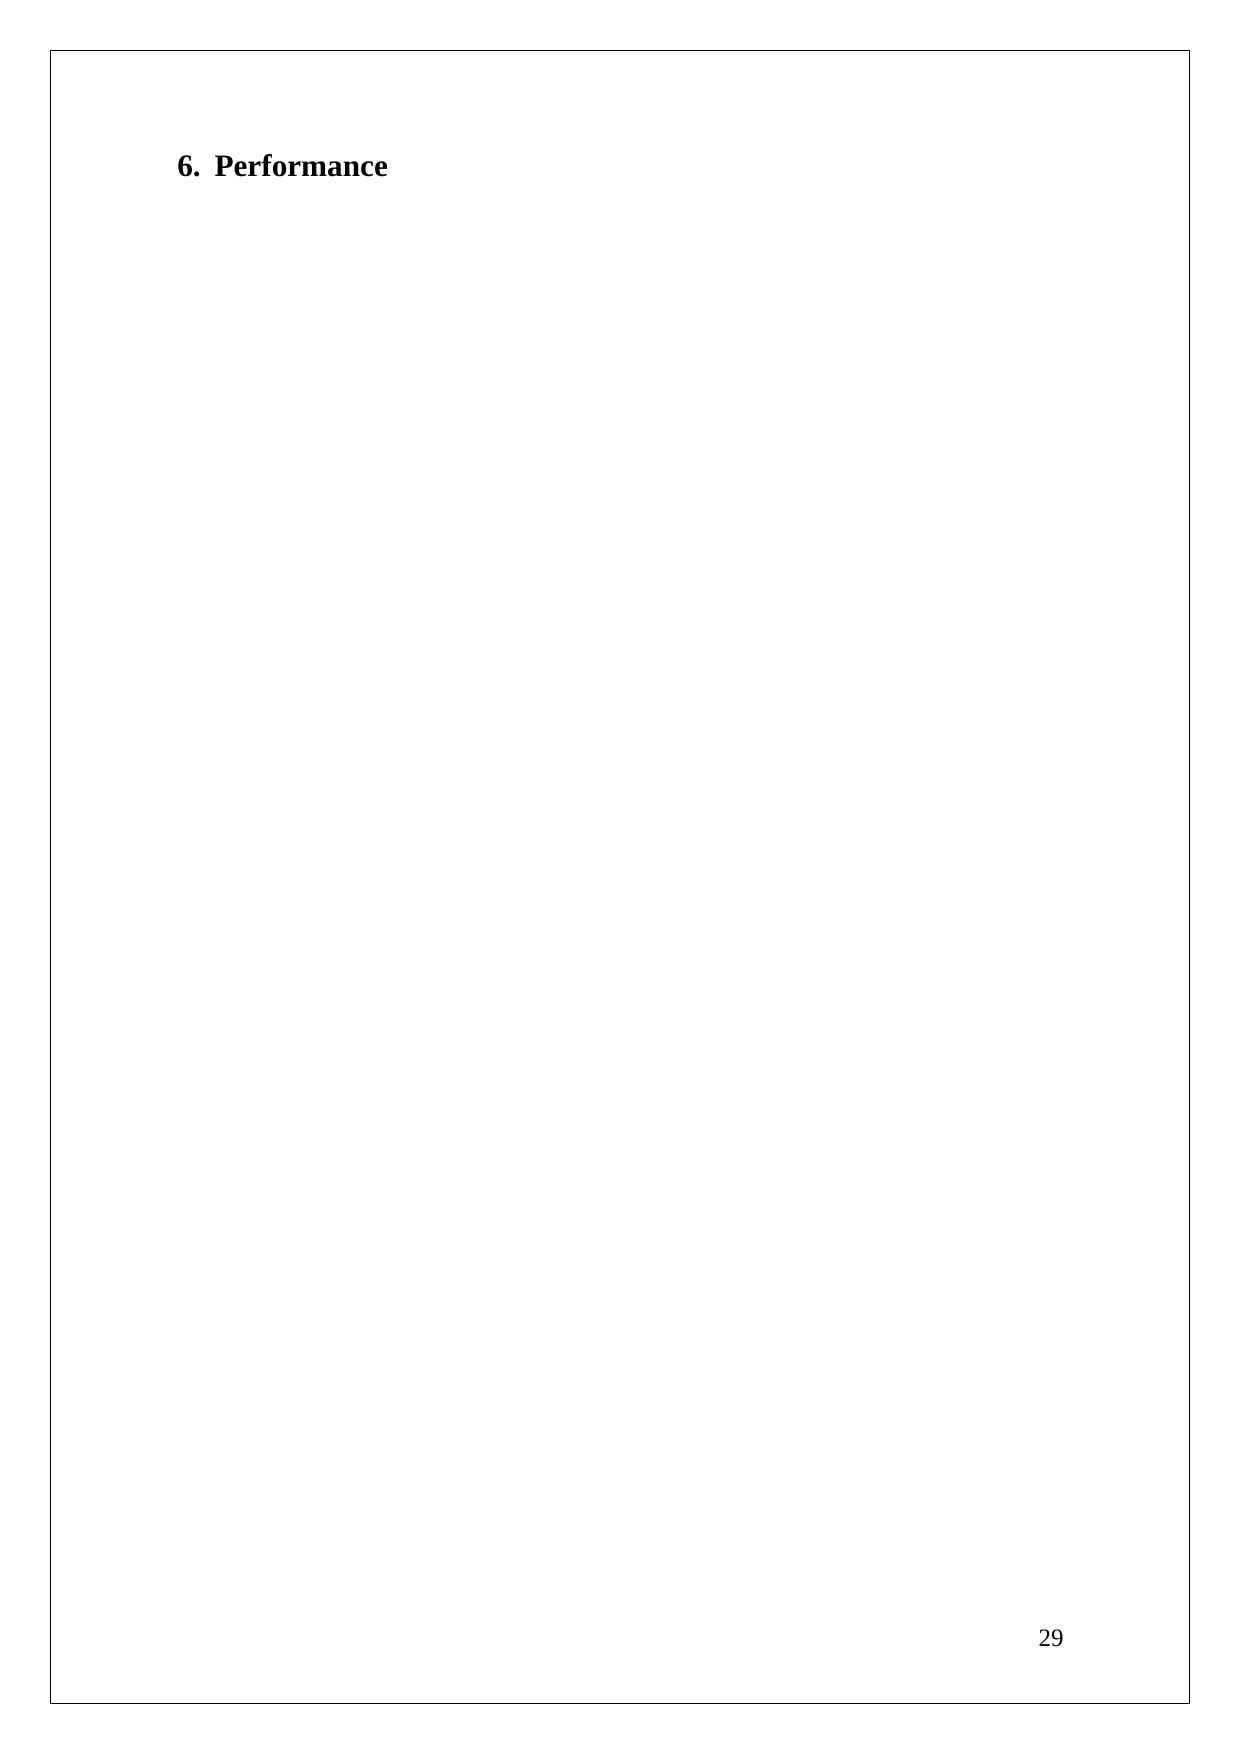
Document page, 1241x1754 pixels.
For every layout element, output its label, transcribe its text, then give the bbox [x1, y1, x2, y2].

subtitle Performance [177, 148, 1063, 183]
